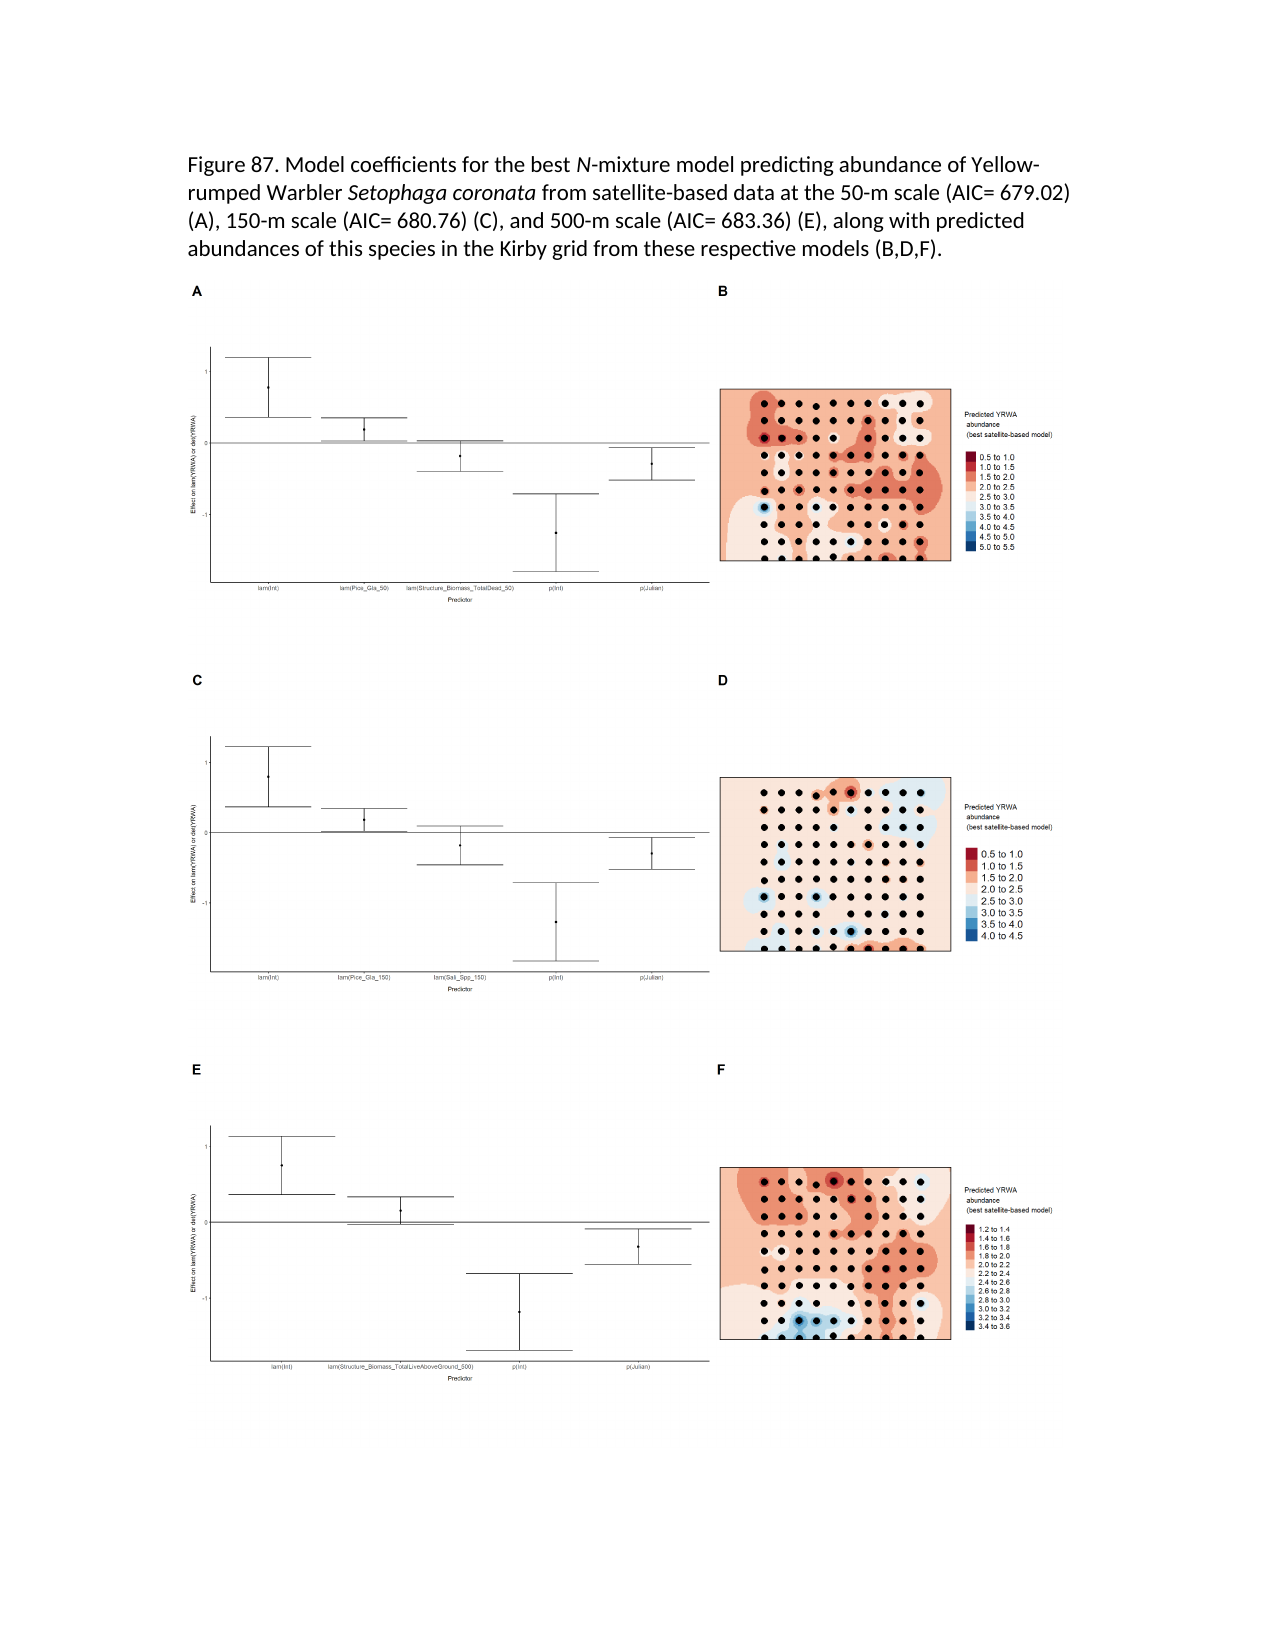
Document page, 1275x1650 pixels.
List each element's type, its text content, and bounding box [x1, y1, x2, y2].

picture [187, 280, 1063, 1448]
subtitle Figure 87. Model coefficients for the best N-mixture model predicting abundance of Yellow-rumped Warbler Setophaga coronata from satellite-based data at the 50-m scale (AIC= 679.02) (A), 150-m scale (AIC= 680.76) (C), and 500-m scale (AIC= 683.36) (E), along with predicted abundances of this species in the Kirby grid from these respective models (B,D,F). [187, 150, 1087, 262]
